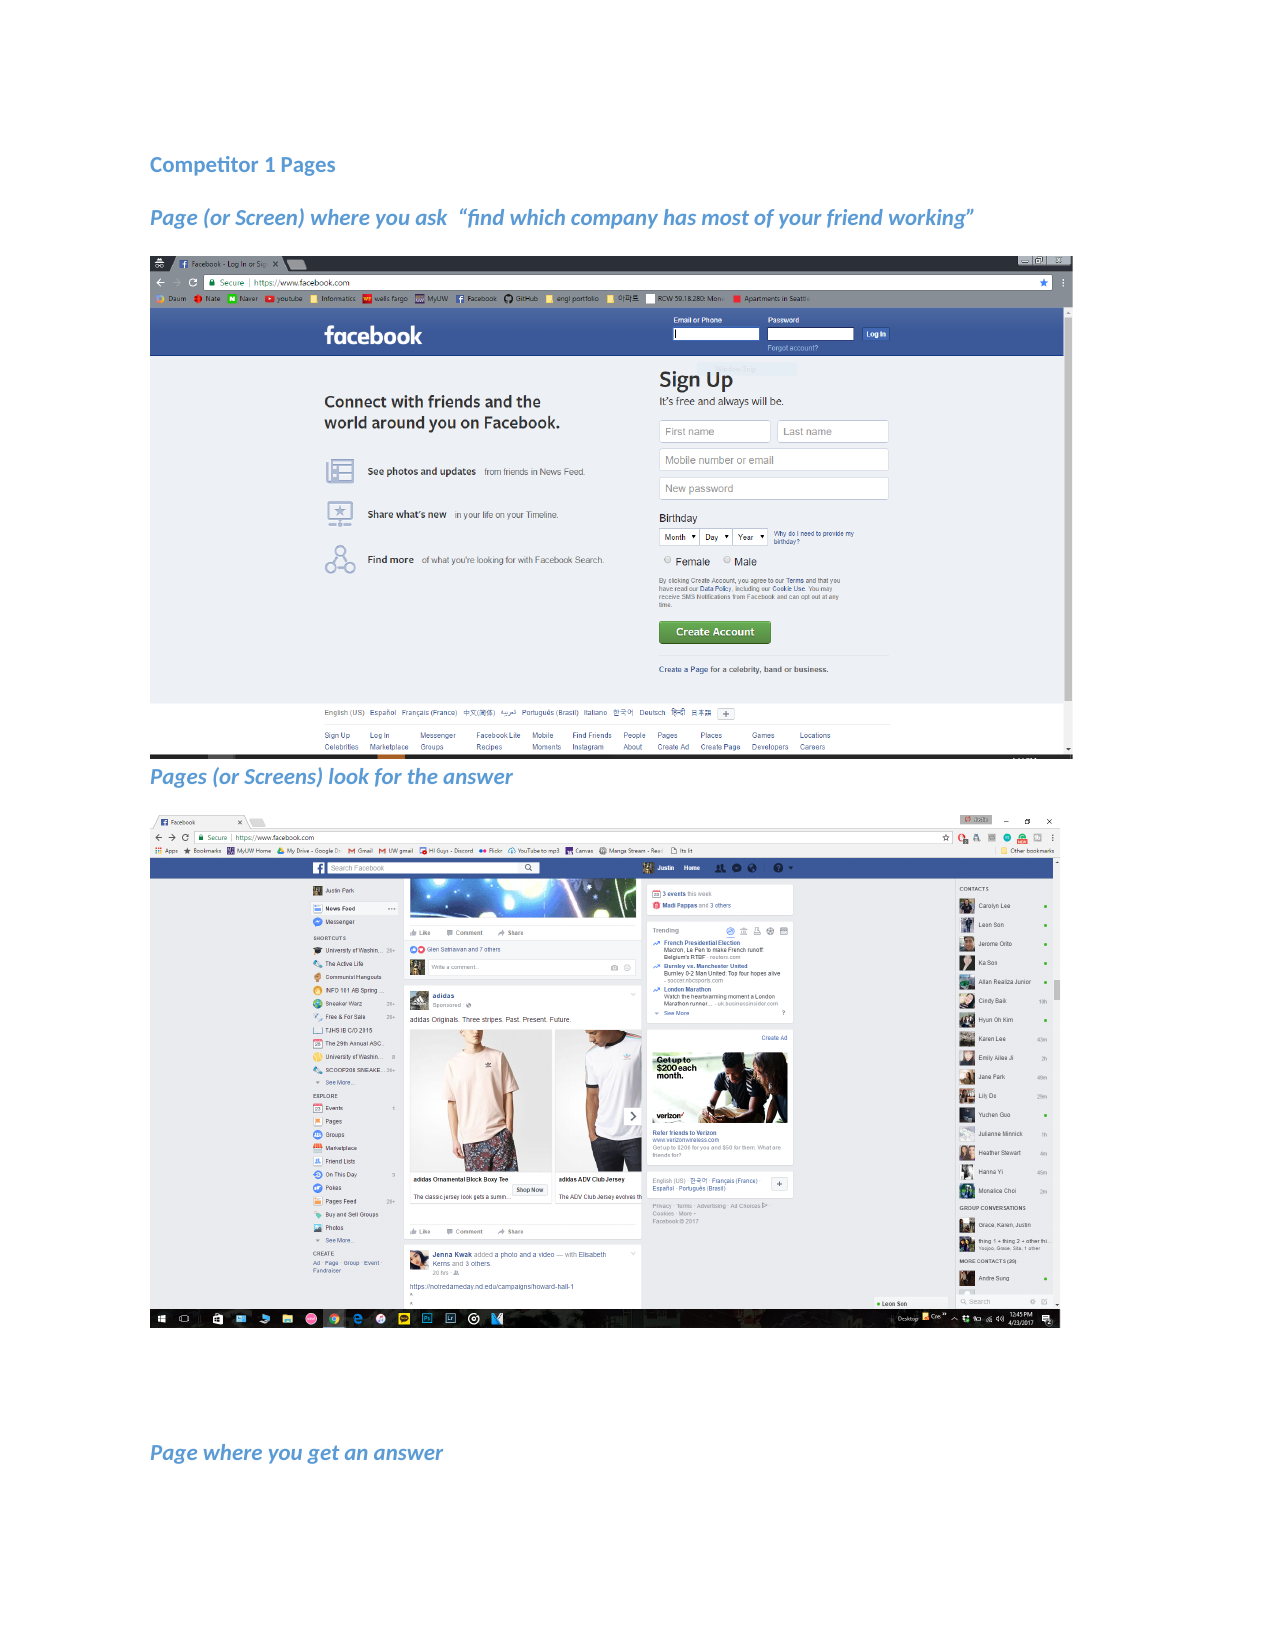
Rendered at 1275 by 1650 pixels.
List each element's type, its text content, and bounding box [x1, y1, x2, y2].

picture [150, 815, 1061, 1328]
picture [150, 256, 1073, 759]
subtitle Competitor 1 Pages [150, 150, 1125, 178]
subtitle Page where you get an answer [150, 1438, 1125, 1466]
subtitle Page (or Screen) where you ask “find which company has most of your friend working” [150, 203, 1125, 231]
